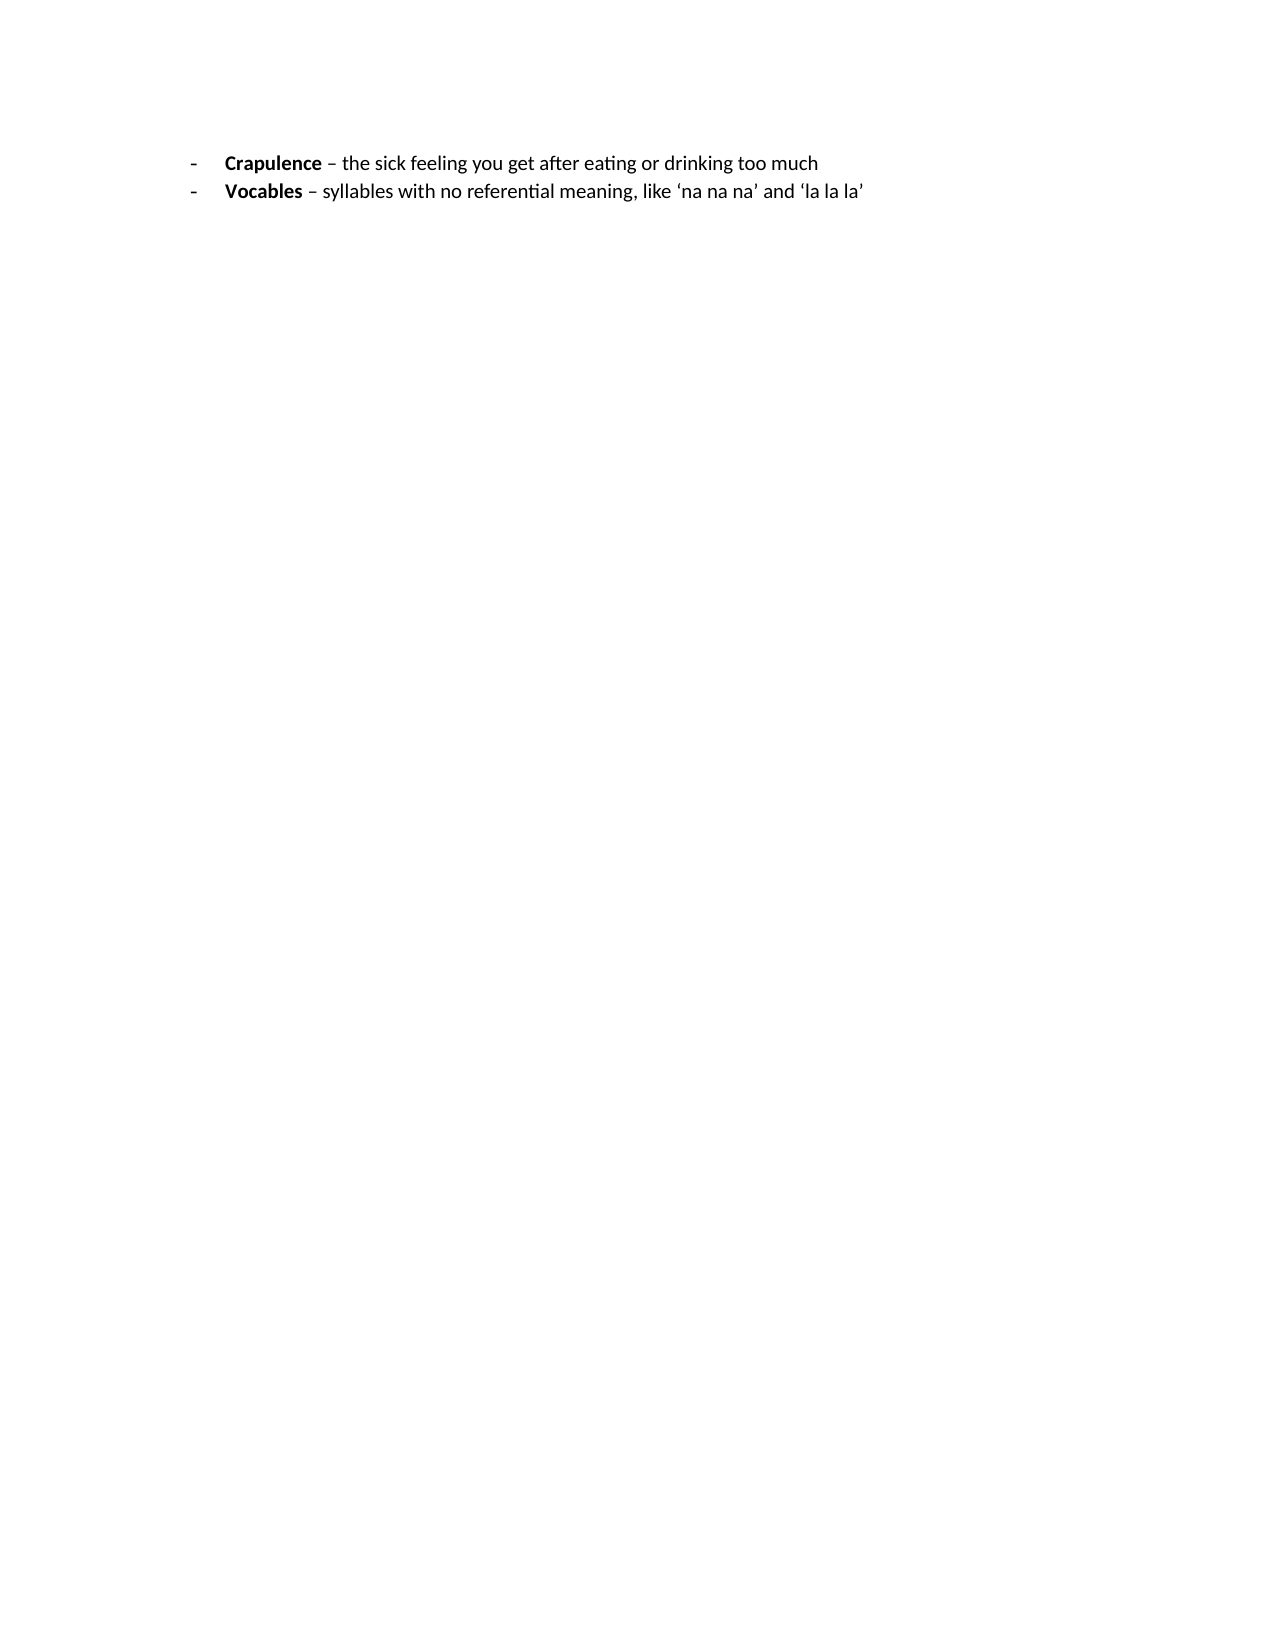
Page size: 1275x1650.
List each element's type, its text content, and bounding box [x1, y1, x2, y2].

list Vocables – syllables with no referential meaning, like ‘na na na’ and ‘la la la’ [187, 178, 1125, 205]
list Crapulence – the sick feeling you get after eating or drinking too much [187, 150, 1125, 176]
